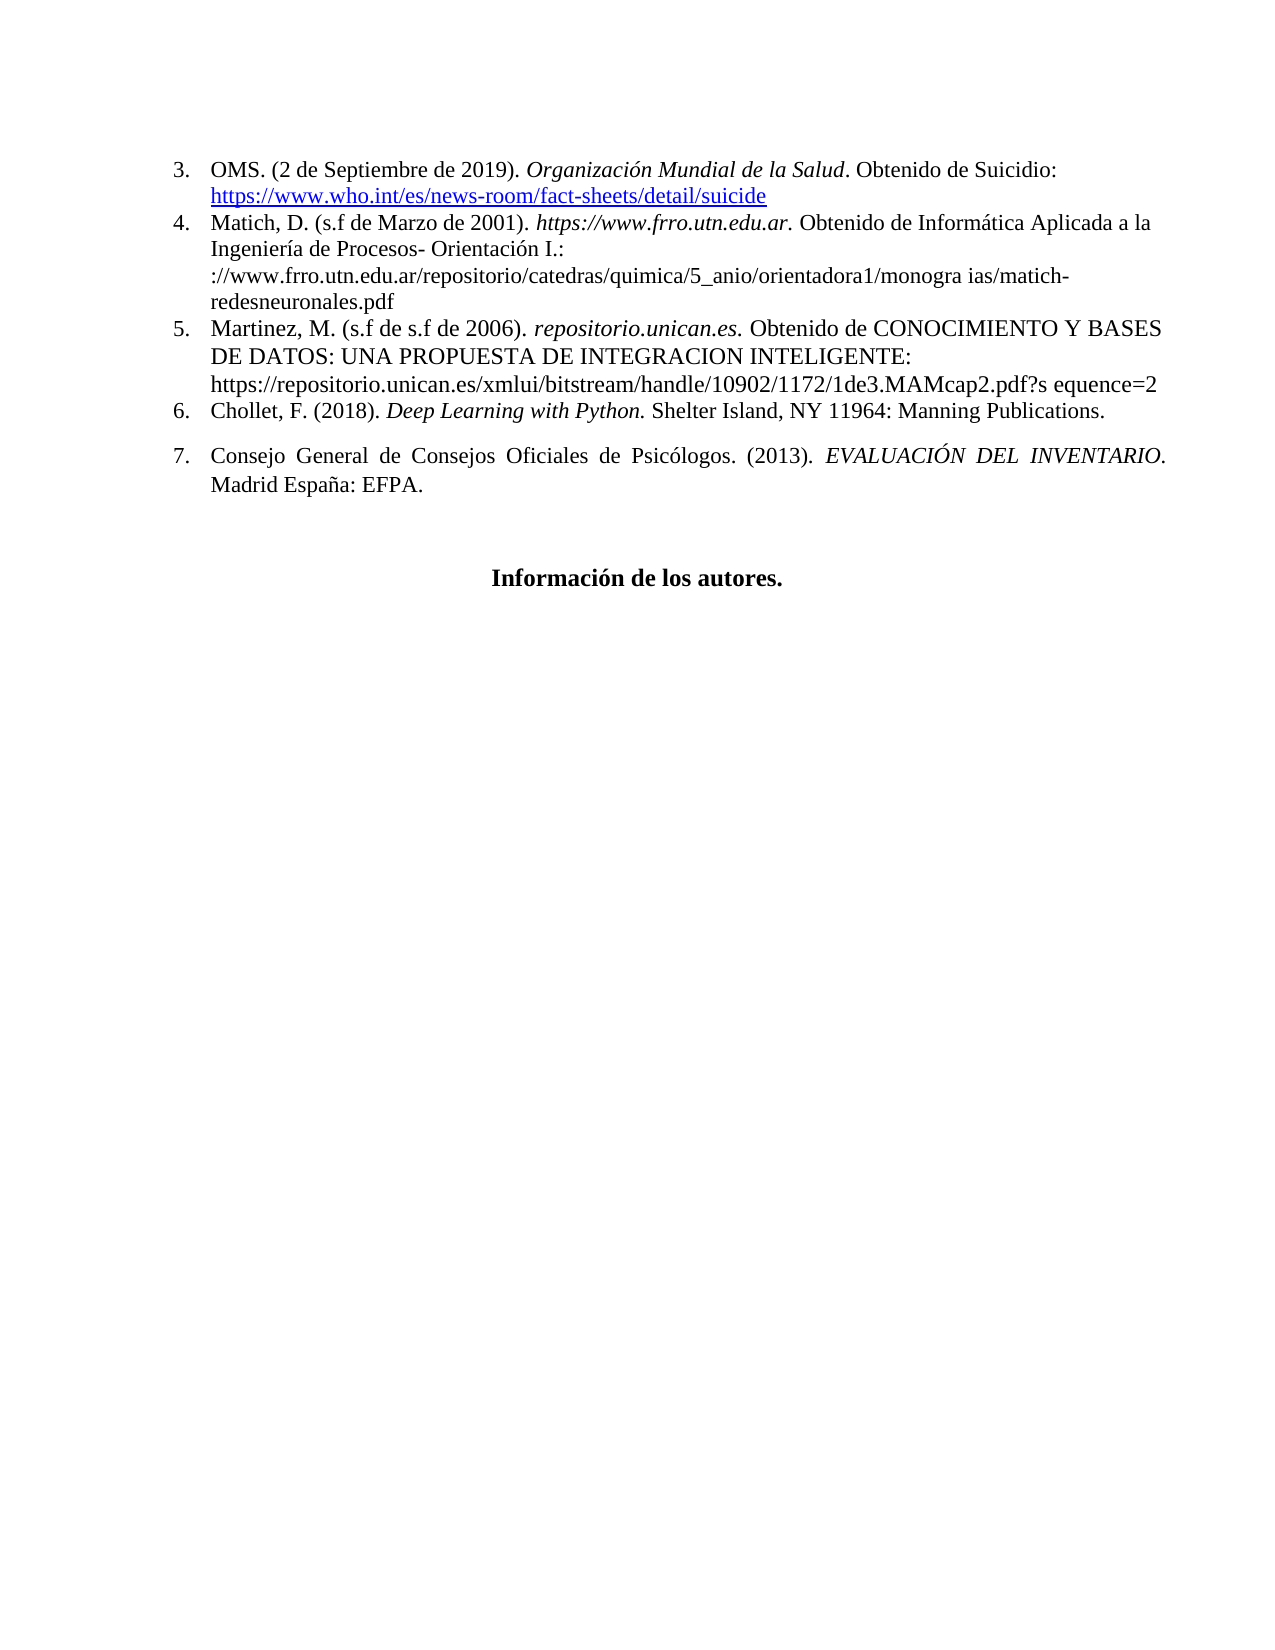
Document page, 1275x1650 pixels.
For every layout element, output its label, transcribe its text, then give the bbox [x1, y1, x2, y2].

subtitle Información de los autores. [186, 563, 1088, 591]
